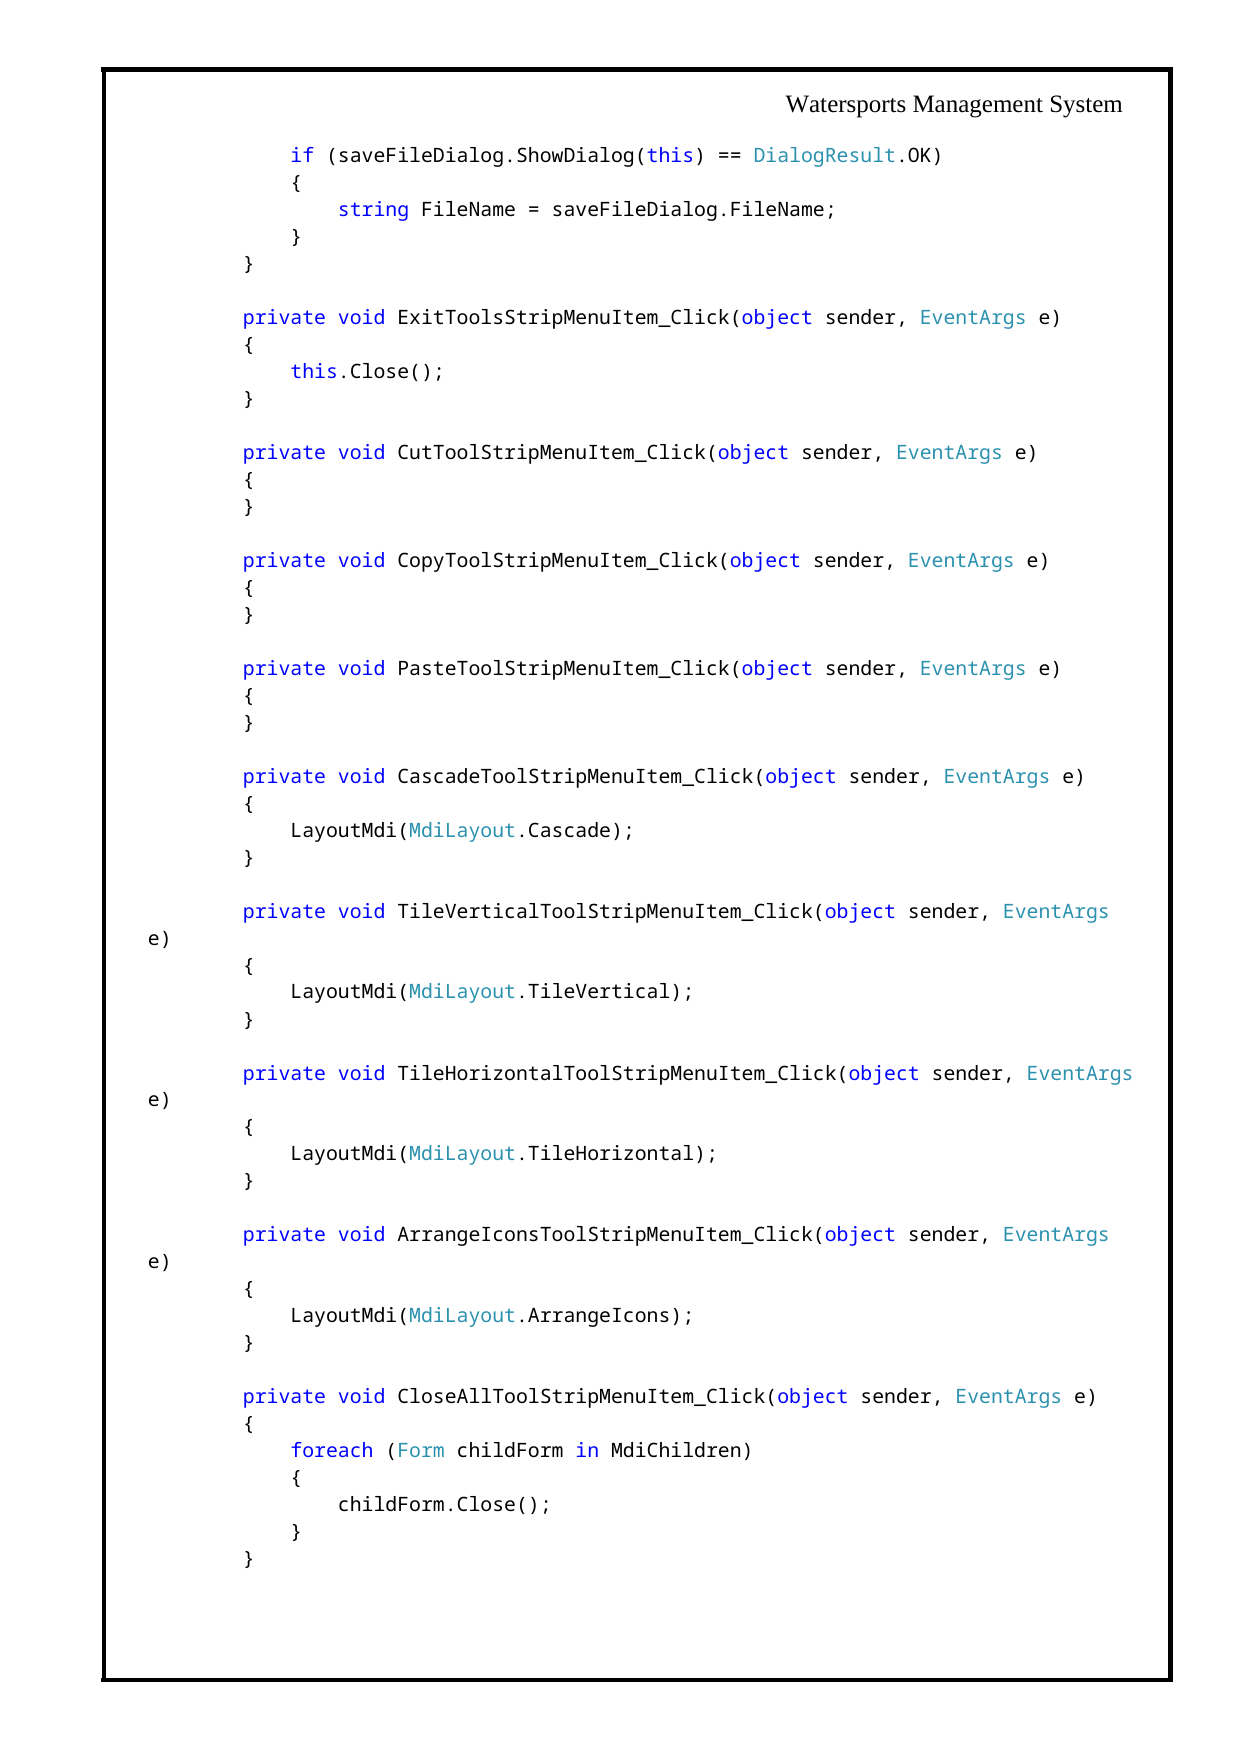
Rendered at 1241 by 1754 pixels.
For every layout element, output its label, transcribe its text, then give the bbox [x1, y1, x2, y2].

text private void CopyToolStripMenuItem_Click(object sender, EventArgs e) [148, 546, 1137, 573]
text private void TileHorizontalToolStripMenuItem_Click(object sender, EventArgs e) [148, 1059, 1137, 1113]
text } [148, 492, 1137, 519]
text } [148, 600, 1137, 627]
text } [148, 222, 1137, 249]
text { [148, 465, 1137, 492]
text private void CutToolStripMenuItem_Click(object sender, EventArgs e) [148, 438, 1137, 465]
text { [148, 789, 1137, 816]
text } [148, 1517, 1137, 1544]
text } [148, 1167, 1137, 1194]
text { [148, 1409, 1137, 1436]
text foreach (Form childForm in MdiChildren) [148, 1436, 1137, 1463]
text } [148, 708, 1137, 735]
text { [148, 168, 1137, 195]
text private void ExitToolsStripMenuItem_Click(object sender, EventArgs e) [148, 303, 1137, 330]
text LayoutMdi(MdiLayout.Cascade); [148, 816, 1137, 843]
text private void CloseAllToolStripMenuItem_Click(object sender, EventArgs e) [148, 1382, 1137, 1409]
text private void TileVerticalToolStripMenuItem_Click(object sender, EventArgs e) [148, 897, 1137, 951]
text } [148, 384, 1137, 411]
text { [148, 1463, 1137, 1490]
text { [148, 681, 1137, 708]
text } [148, 249, 1137, 276]
text } [148, 1328, 1137, 1356]
text childForm.Close(); [148, 1490, 1137, 1517]
text { [148, 1274, 1137, 1302]
text this.Close(); [148, 357, 1137, 384]
text private void PasteToolStripMenuItem_Click(object sender, EventArgs e) [148, 654, 1137, 681]
text { [148, 330, 1137, 357]
text { [148, 951, 1137, 978]
text { [148, 573, 1137, 600]
text LayoutMdi(MdiLayout.ArrangeIcons); [148, 1302, 1137, 1328]
text string FileName = saveFileDialog.FileName; [148, 195, 1137, 222]
text LayoutMdi(MdiLayout.TileHorizontal); [148, 1140, 1137, 1167]
text { [148, 1113, 1137, 1140]
text } [148, 1544, 1137, 1571]
text LayoutMdi(MdiLayout.TileVertical); [148, 978, 1137, 1005]
text private void CascadeToolStripMenuItem_Click(object sender, EventArgs e) [148, 762, 1137, 789]
text private void ArrangeIconsToolStripMenuItem_Click(object sender, EventArgs e) [148, 1221, 1137, 1274]
text } [148, 1005, 1137, 1032]
text if (saveFileDialog.ShowDialog(this) == DialogResult.OK) [148, 141, 1137, 168]
text } [148, 843, 1137, 870]
